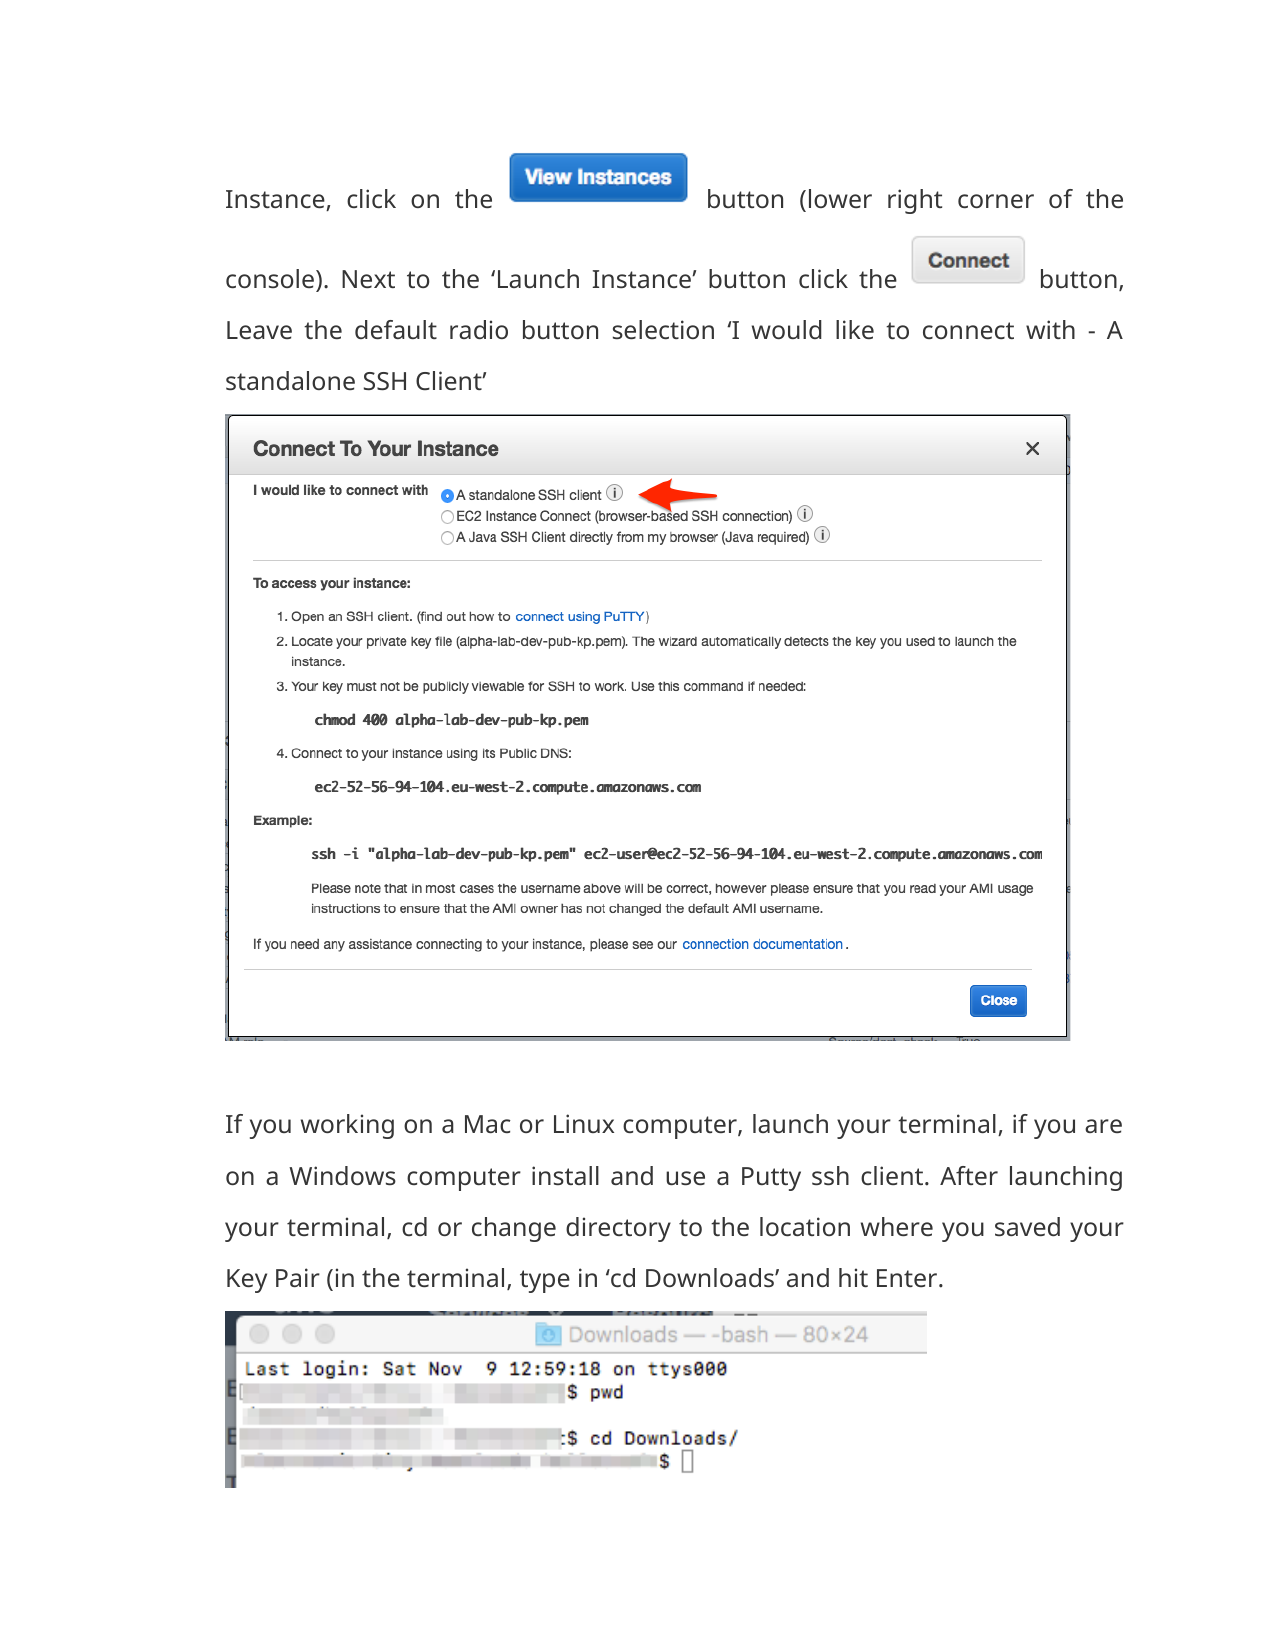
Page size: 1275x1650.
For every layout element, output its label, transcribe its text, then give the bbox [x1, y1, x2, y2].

picture [507, 150, 692, 208]
picture [909, 232, 1028, 288]
text If you working on a Mac or Linux computer, launch your terminal, if you are on a Windows computer install and use a Putty ssh client. After launching your terminal, cd or change directory to the location where you saved your Key Pair (in the terminal, type in ‘cd Downloads’ and hit Enter. [225, 1107, 1125, 1294]
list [187, 150, 1125, 397]
picture [225, 414, 1071, 1041]
picture [225, 1311, 927, 1488]
